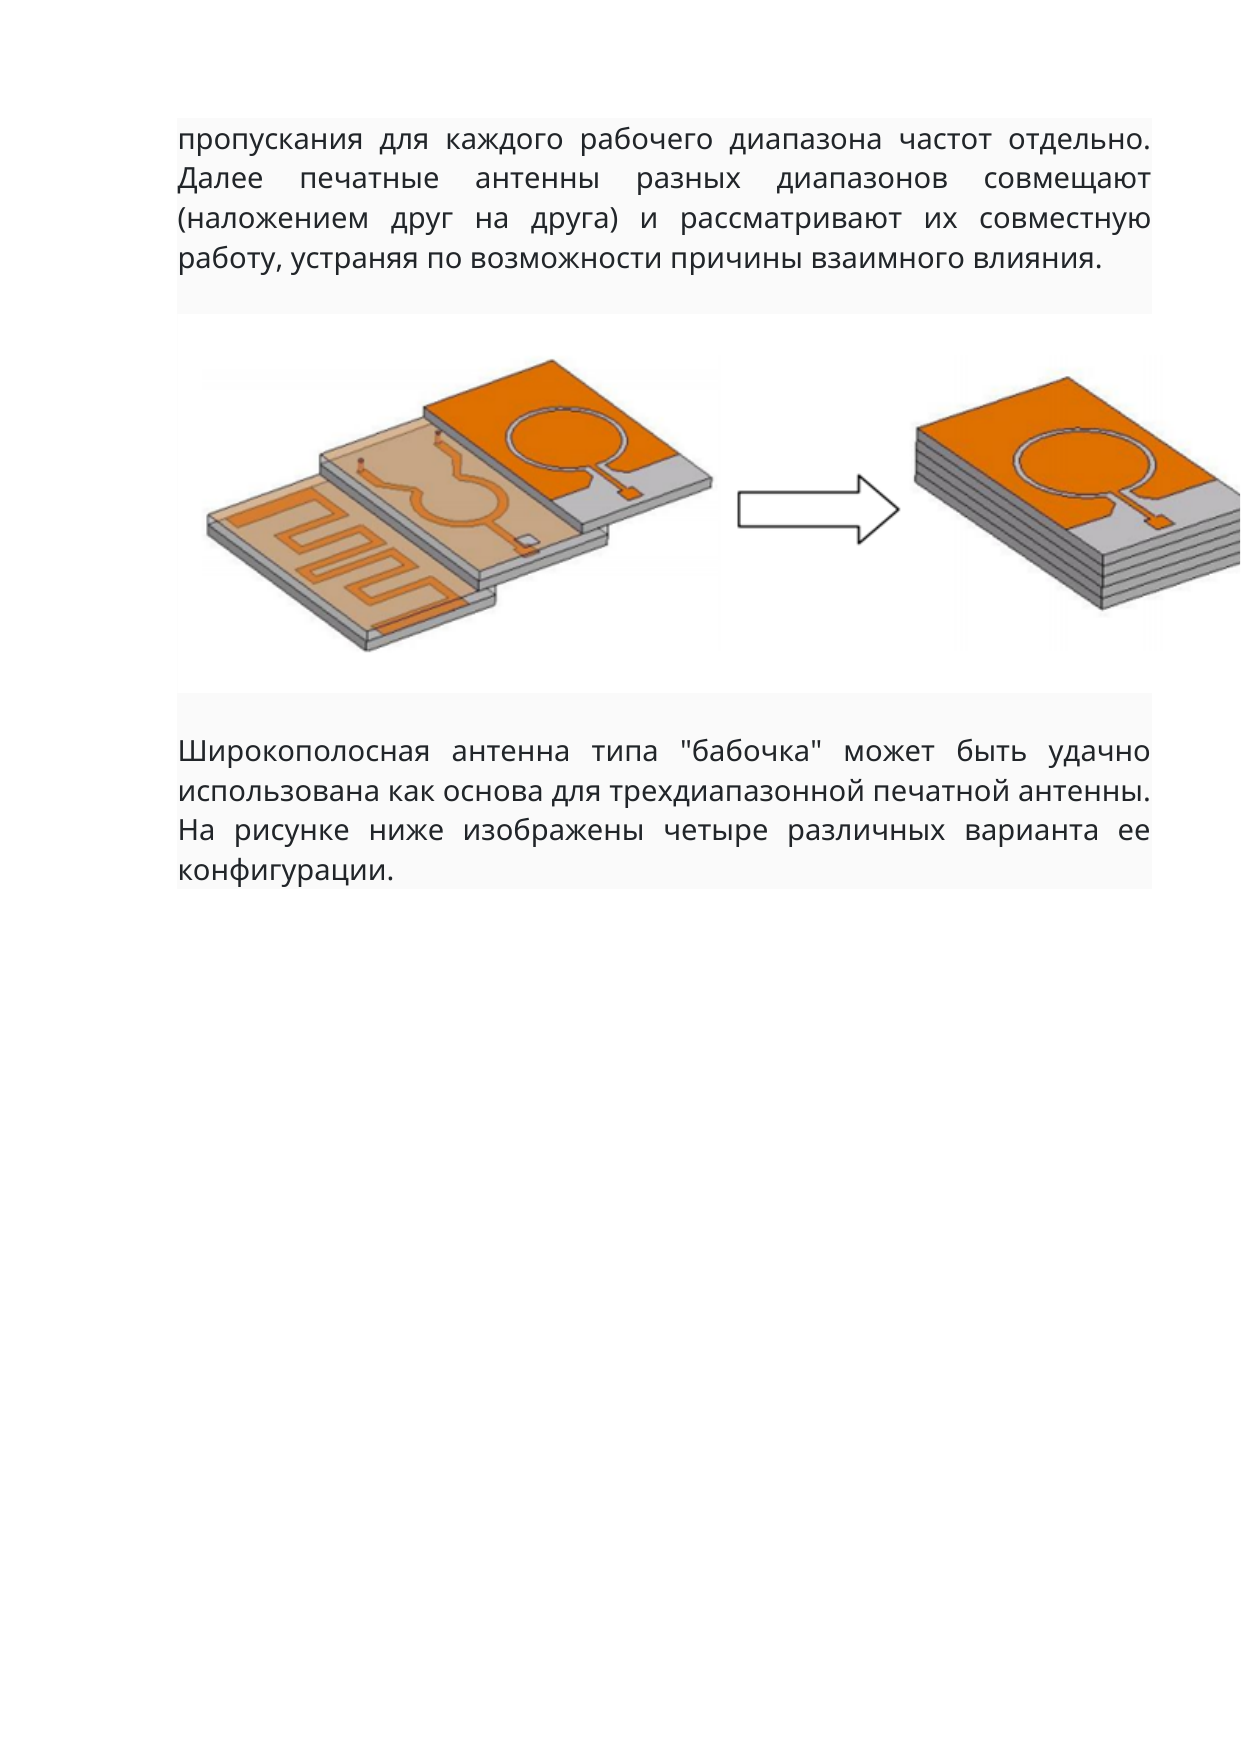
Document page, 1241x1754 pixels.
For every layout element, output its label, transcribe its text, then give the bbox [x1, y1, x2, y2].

text Широкополосная антенна типа "бабочка" может быть удачно использована как основа для трехдиапазонной печатной антенны. На рисунке ниже изображены четыре различных варианта ее конфигурации. [177, 730, 1152, 889]
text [177, 118, 1152, 277]
picture [177, 314, 1241, 693]
